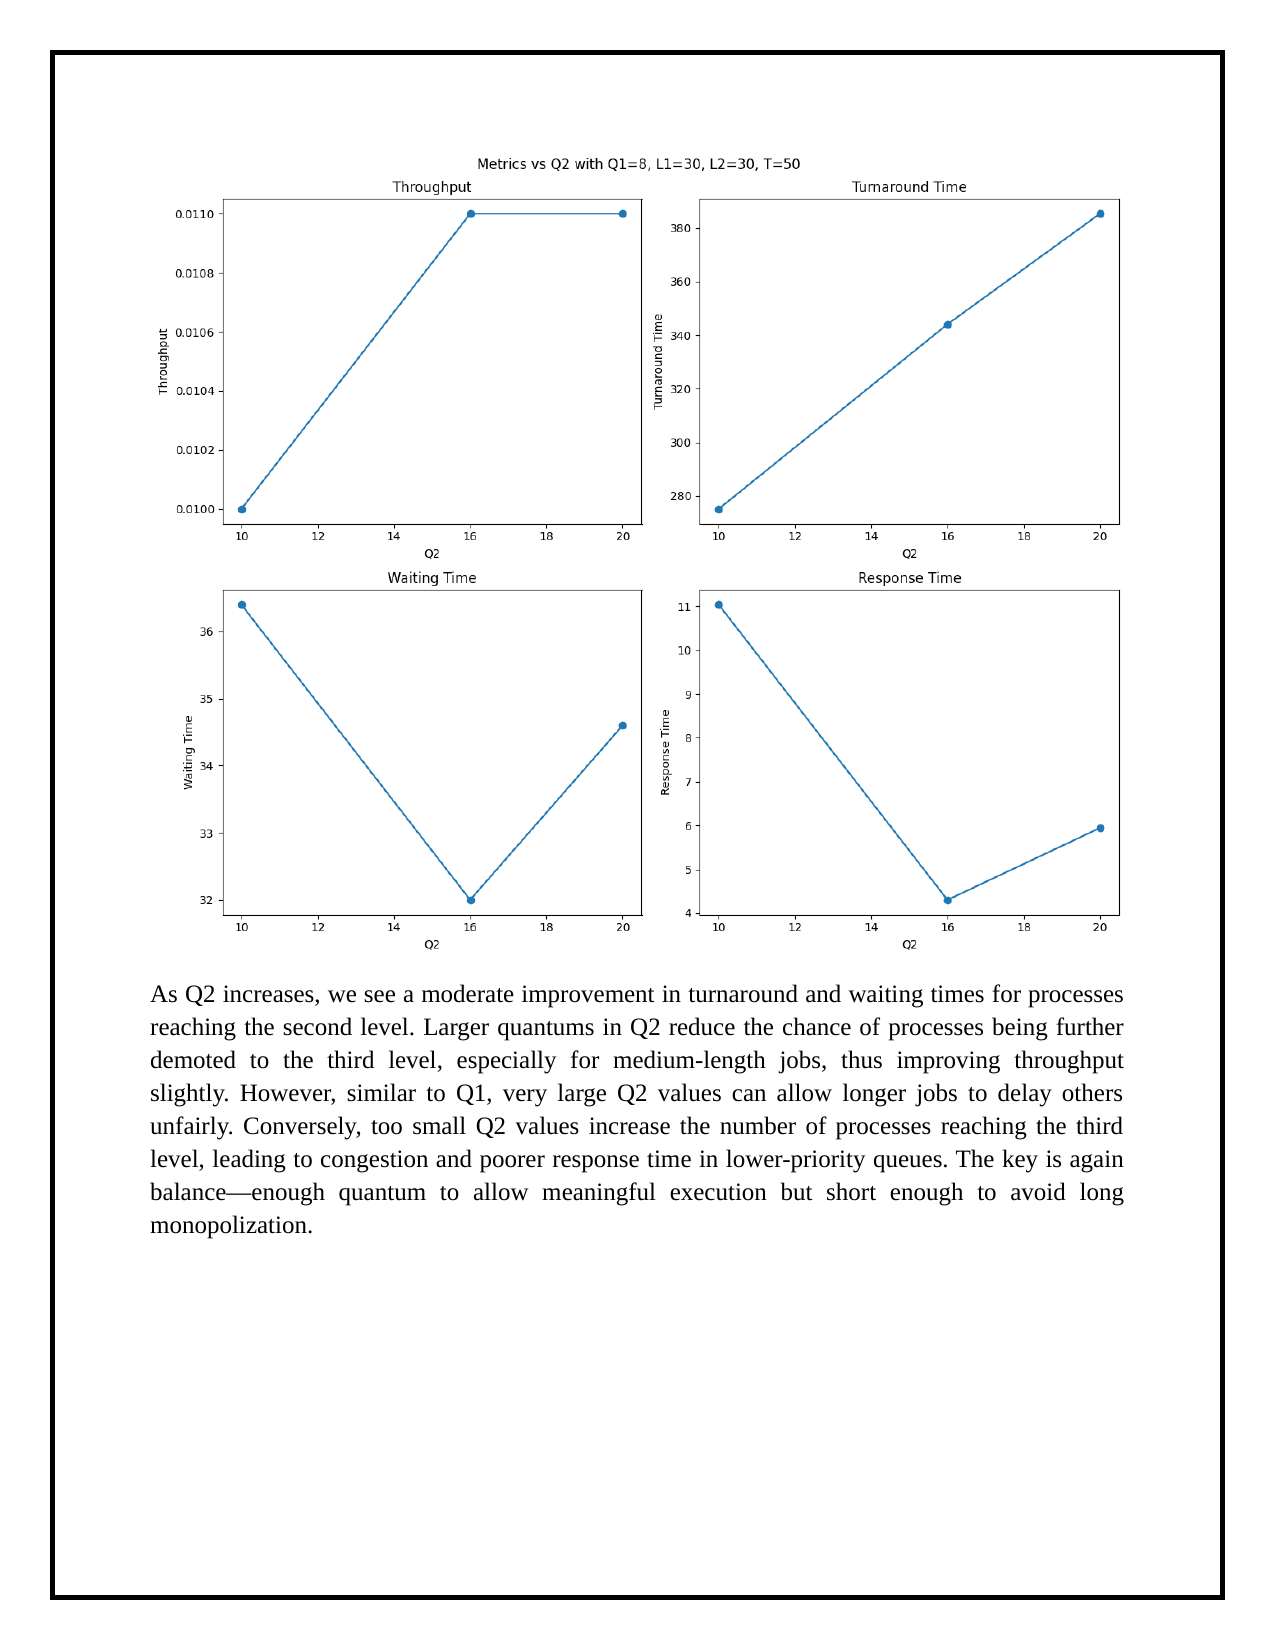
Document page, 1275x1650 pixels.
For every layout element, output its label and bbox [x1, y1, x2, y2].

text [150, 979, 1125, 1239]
picture [150, 150, 1125, 958]
